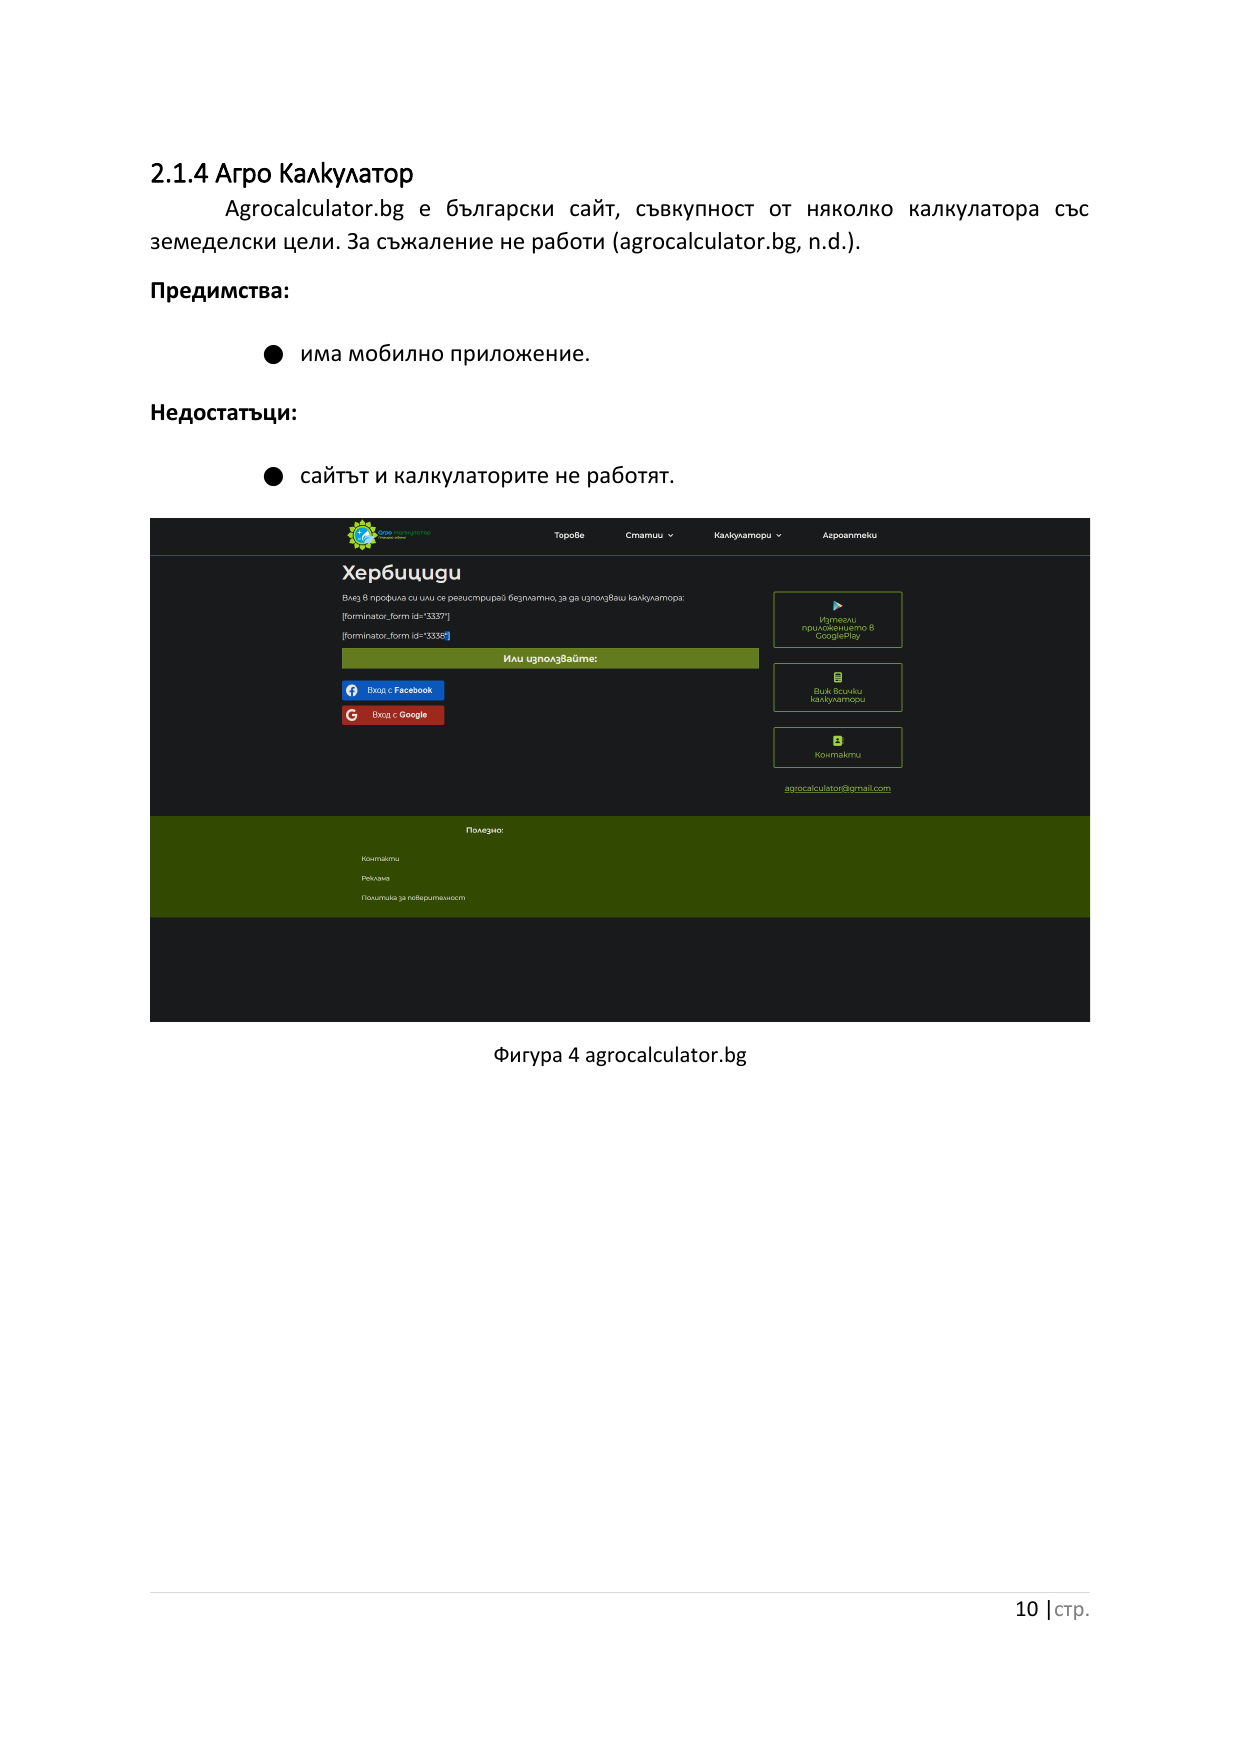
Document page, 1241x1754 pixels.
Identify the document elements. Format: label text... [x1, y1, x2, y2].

text Недостатъци: [150, 397, 1090, 427]
text Agrocalculator.bg е български сайт, съвкупност от няколко калкулатора със земеделски цели. За съжаление не работи . [150, 193, 1090, 256]
list сайтът и калкулаторите не работят. [262, 446, 1090, 497]
list има мобилно приложение. [262, 325, 1090, 376]
subtitle 2.1.4 Агро Калкулатор [150, 154, 1090, 190]
text Предимства: [150, 275, 1090, 306]
picture [150, 518, 1091, 1022]
